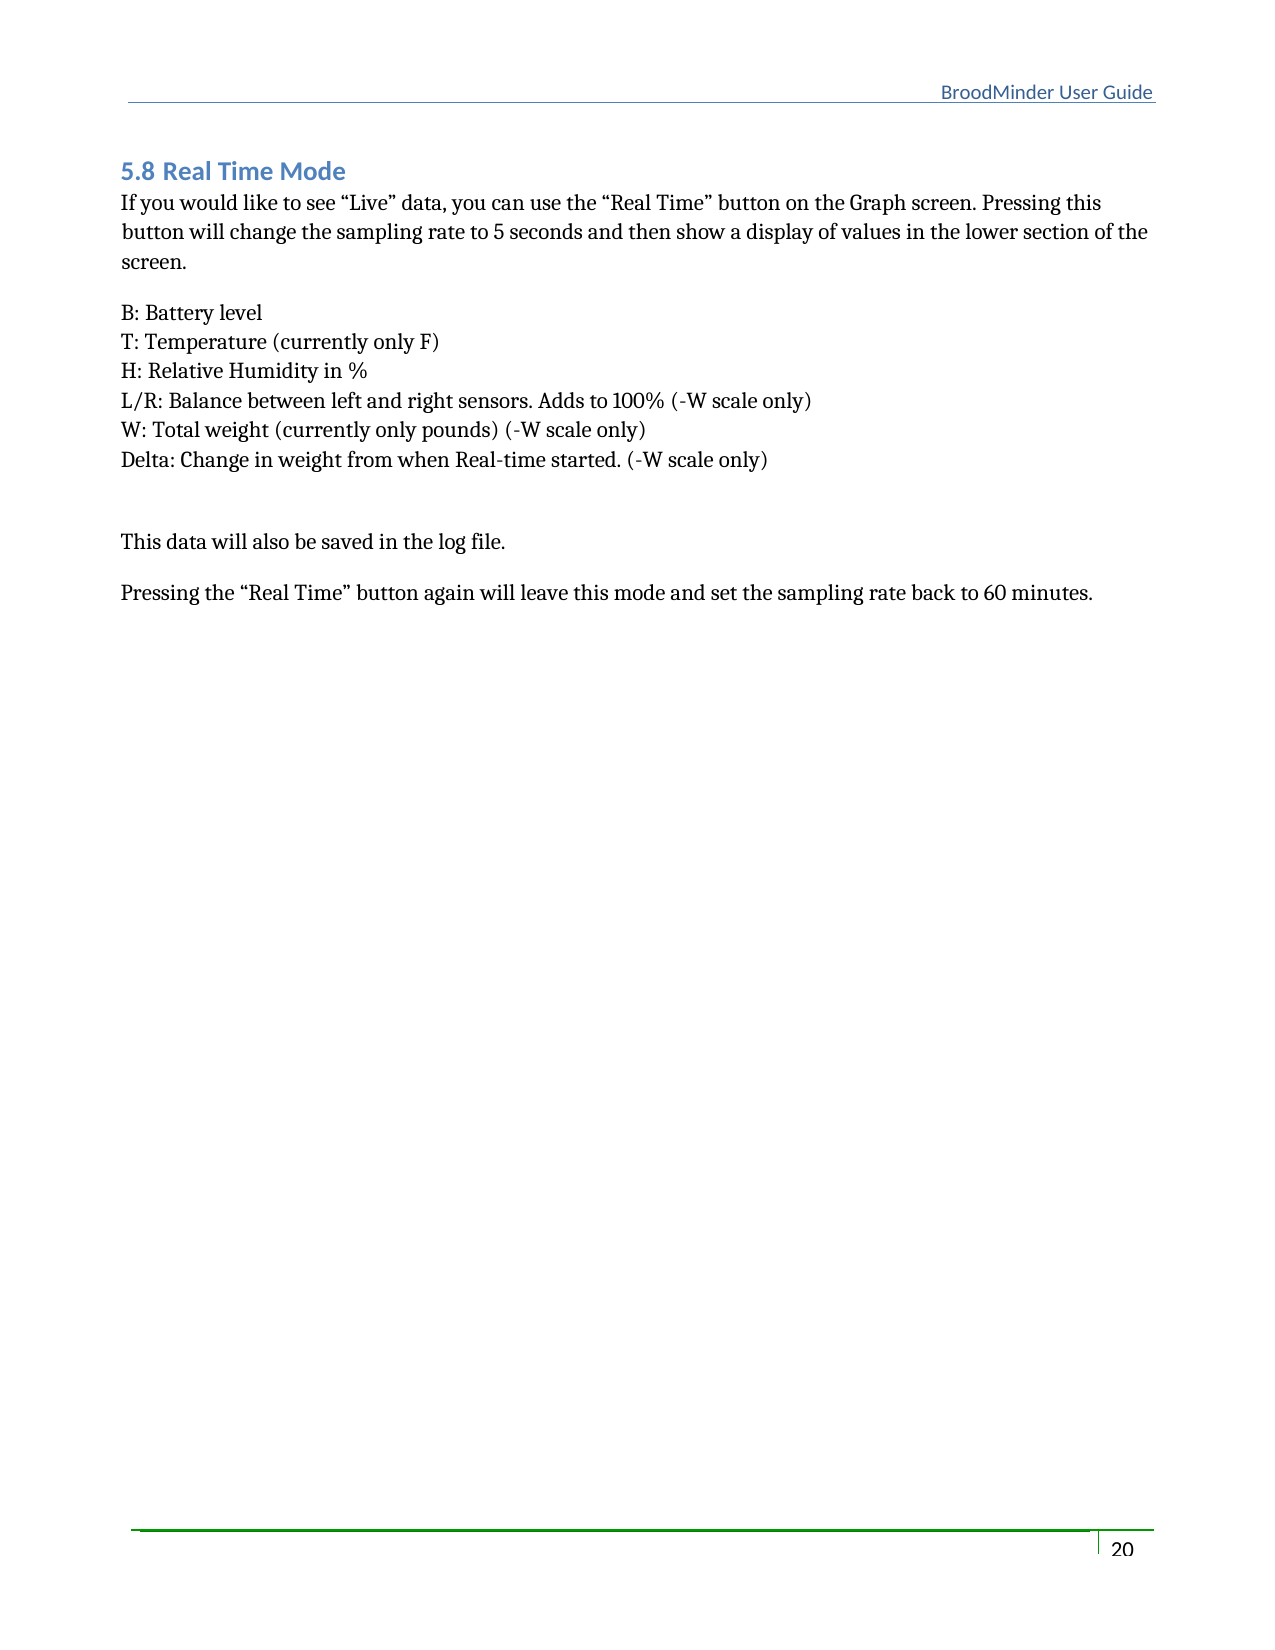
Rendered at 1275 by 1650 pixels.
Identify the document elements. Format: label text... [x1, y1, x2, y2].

text Pressing the “Real Time” button again will leave this mode and set the sampling rate back to 60 minutes. [120, 579, 1153, 606]
text H: Relative Humidity in % [121, 358, 1153, 385]
text L/R: Balance between left and right sensors. Adds to 100% (-W scale only) [121, 388, 1153, 414]
text If you would like to see “Live” data, you can use the “Real Time” button on the Graph screen. Pressing this button will change the sampling rate to 5 seconds and then show a display of values in the lower section of the screen. [120, 190, 1153, 275]
text B: Battery level [121, 299, 1153, 326]
text T: Temperature (currently only F) [121, 329, 1153, 355]
text This data will also be saved in the log file. [120, 529, 1153, 555]
subtitle 5.8 Real Time Mode [120, 154, 1153, 187]
text Delta: Change in weight from when Real-time started. (-W scale only) [121, 447, 1153, 473]
text W: Total weight (currently only pounds) (-W scale only) [121, 417, 1153, 444]
